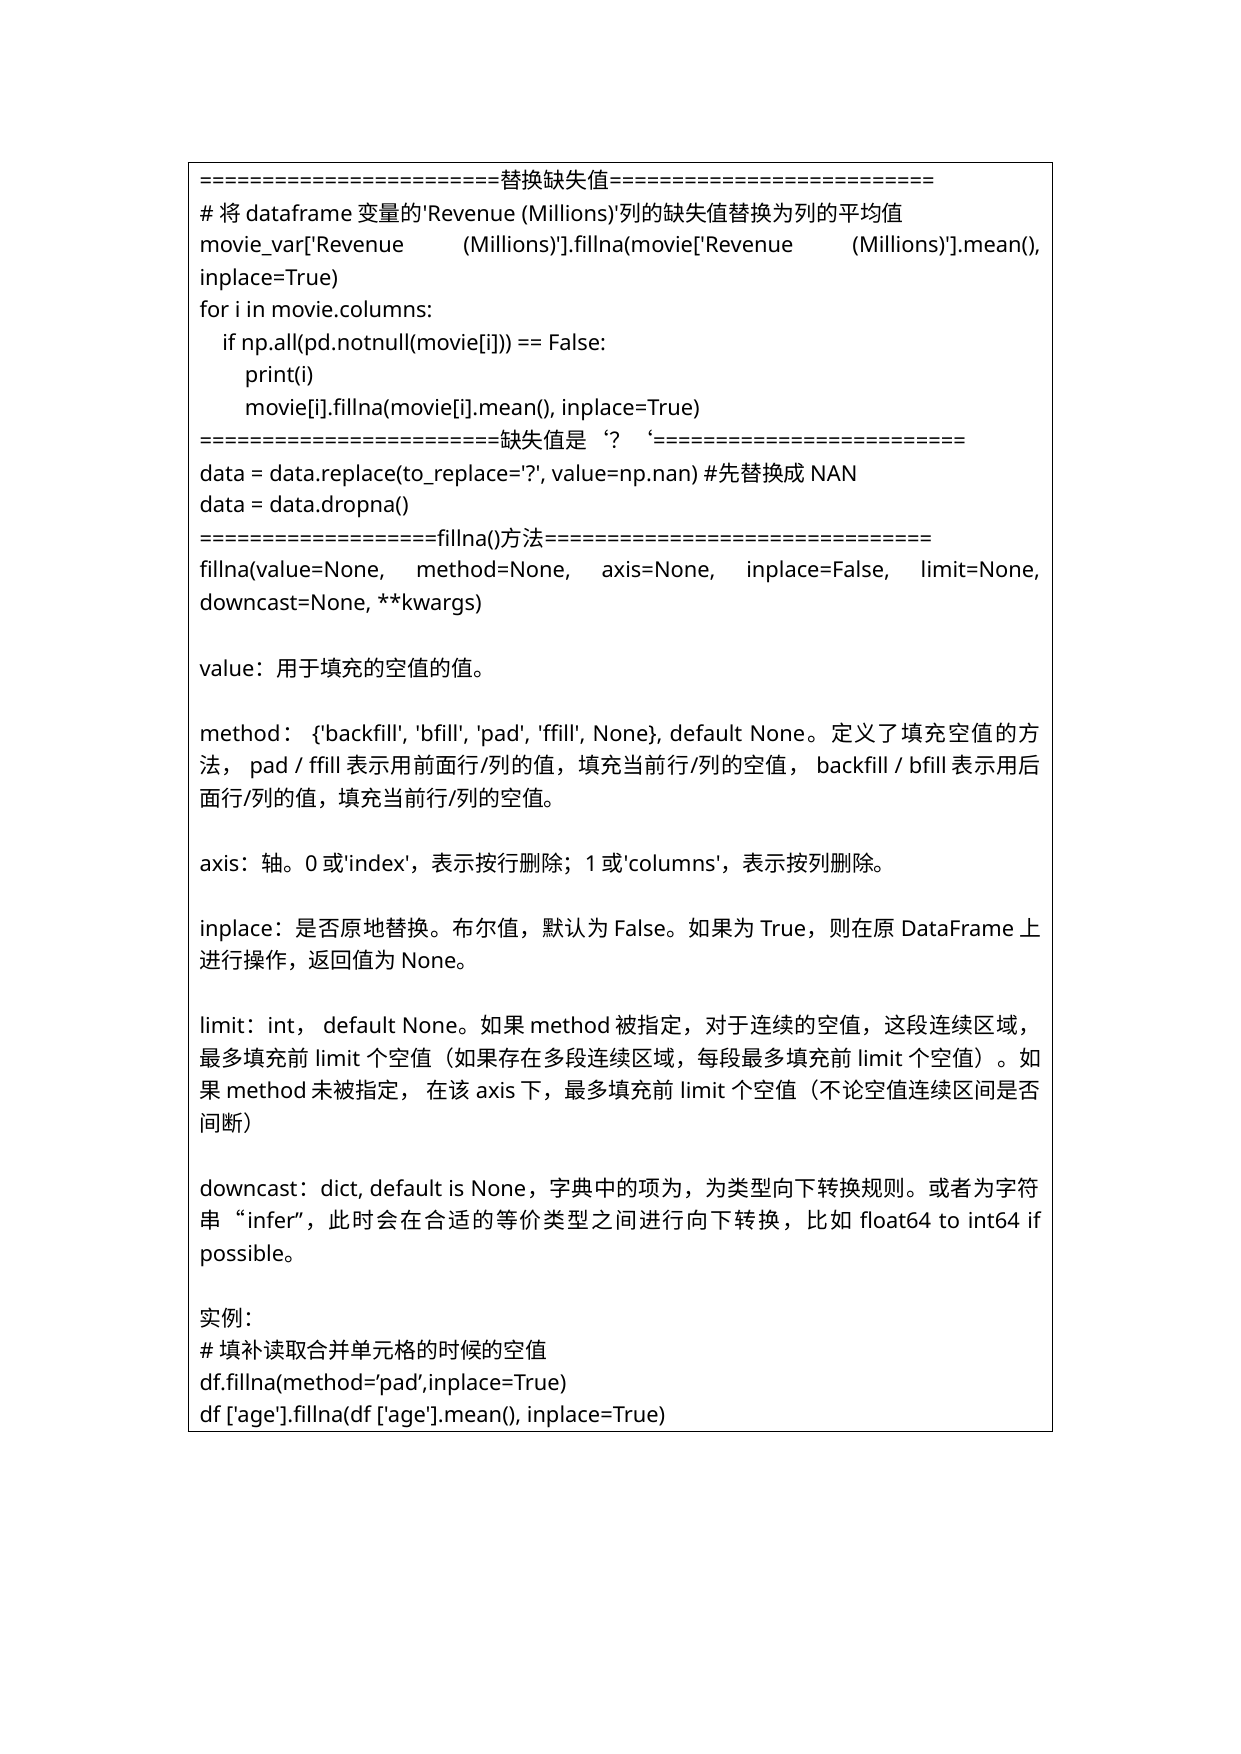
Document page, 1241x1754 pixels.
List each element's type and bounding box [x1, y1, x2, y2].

table_header [189, 163, 1052, 1431]
